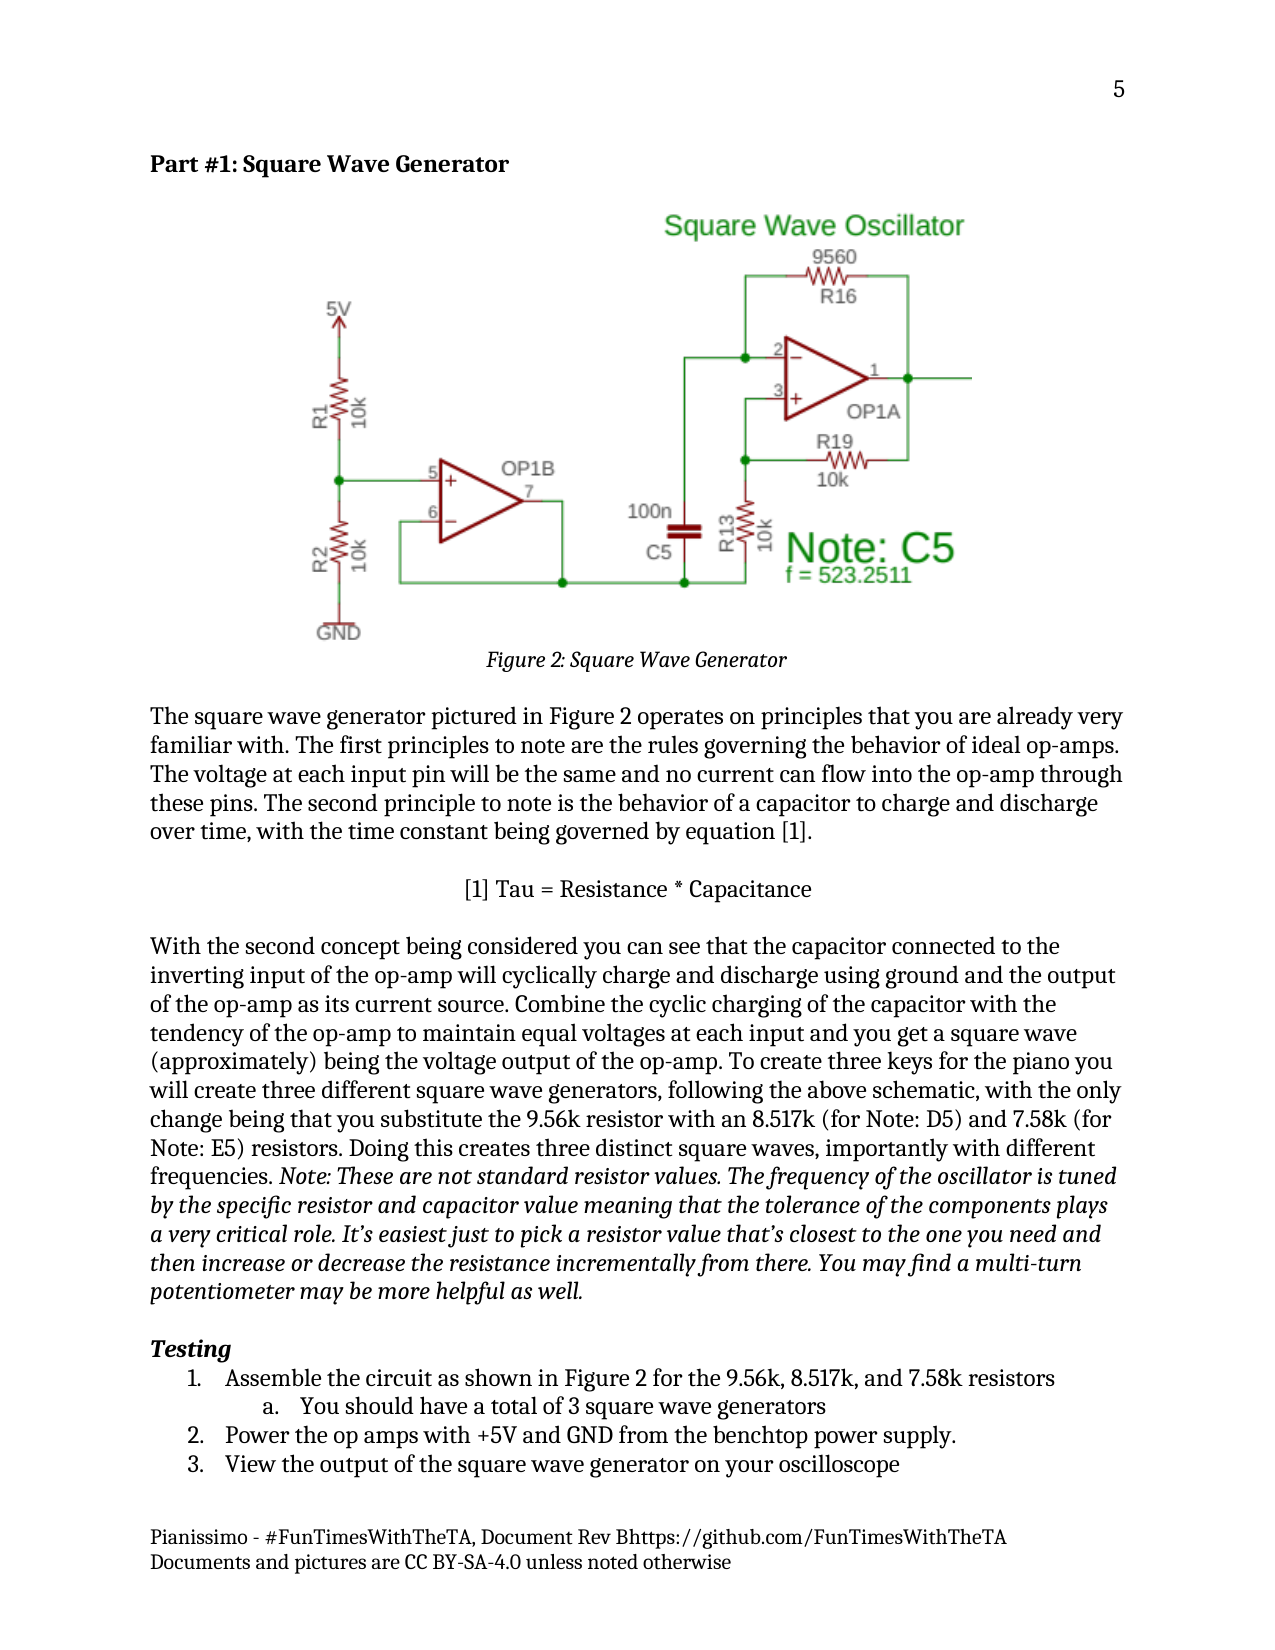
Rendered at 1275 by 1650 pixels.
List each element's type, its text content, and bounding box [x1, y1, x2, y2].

text With the second concept being considered you can see that the capacitor connected to the inverting input of the op-amp will cyclically charge and discharge using ground and the output of the op-amp as its current source. Combine the cyclic charging of the capacitor with the tendency of the op-amp to maintain equal voltages at each input and you get a square wave (approximately) being the voltage output of the op-amp. To create three keys for the piano you will create three different square wave generators, following the above schematic, with the only change being that you substitute the 9.56k resistor with an 8.517k (for Note: D5) and 7.58k (for Note: E5) resistors. Doing this creates three distinct square waves, importantly with different frequencies. Note: These are not standard resistor values. The frequency of the oscillator is tuned by the specific resistor and capacitor value meaning that the tolerance of the components plays a very critical role. It’s easiest just to pick a resistor value that’s closest to the one you need and then increase or decrease the resistance incrementally from there. You may find a multi-turn potentiometer may be more helpful as well. [150, 932, 1125, 1306]
text Testing [150, 1335, 1125, 1363]
text [1] Tau = Resistance * Capacitance [150, 875, 1125, 903]
text Part #1: Square Wave Generator [150, 150, 1125, 179]
list View the output of the square wave generator on your oscilloscope [187, 1450, 1125, 1478]
text Figure 2: Square Wave Generator [150, 647, 1125, 673]
text The square wave generator pictured in Figure 2 operates on principles that you are already very familiar with. The first principles to note are the rules governing the behavior of ideal op-amps. The voltage at each input pin will be the same and no current can flow into the op-amp through these pins. The second principle to note is the behavior of a capacitor to charge and discharge over time, with the time constant being governed by equation [1]. [150, 702, 1125, 846]
list Assemble the circuit as shown in Figure 2 for the 9.56k, 8.517k, and 7.58k resistors [187, 1363, 1125, 1392]
list You should have a total of 3 square wave generators [262, 1392, 1125, 1421]
list Power the op amps with +5V and GND from the benchtop power supply. [187, 1421, 1125, 1450]
